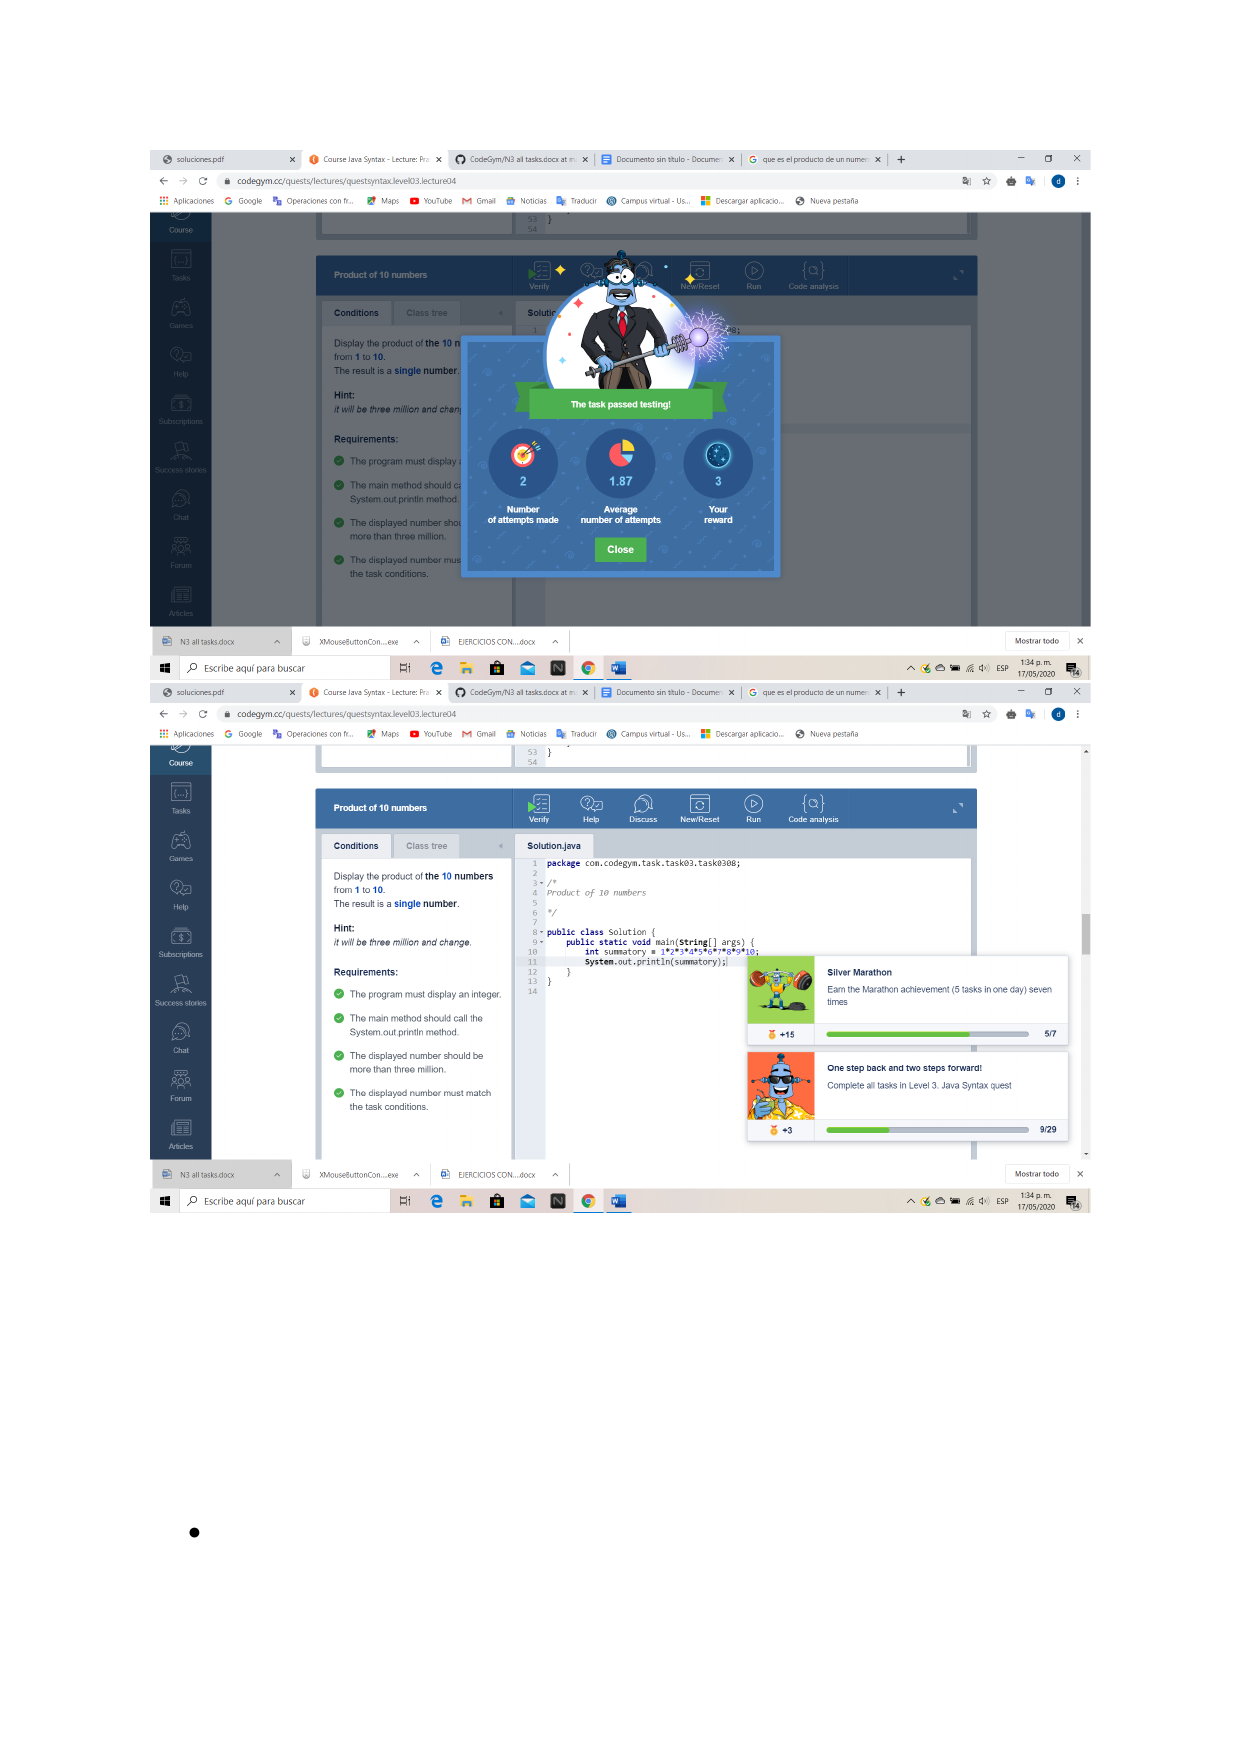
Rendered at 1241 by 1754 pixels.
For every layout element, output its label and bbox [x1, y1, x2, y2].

picture [150, 150, 1091, 680]
picture [150, 683, 1091, 1213]
